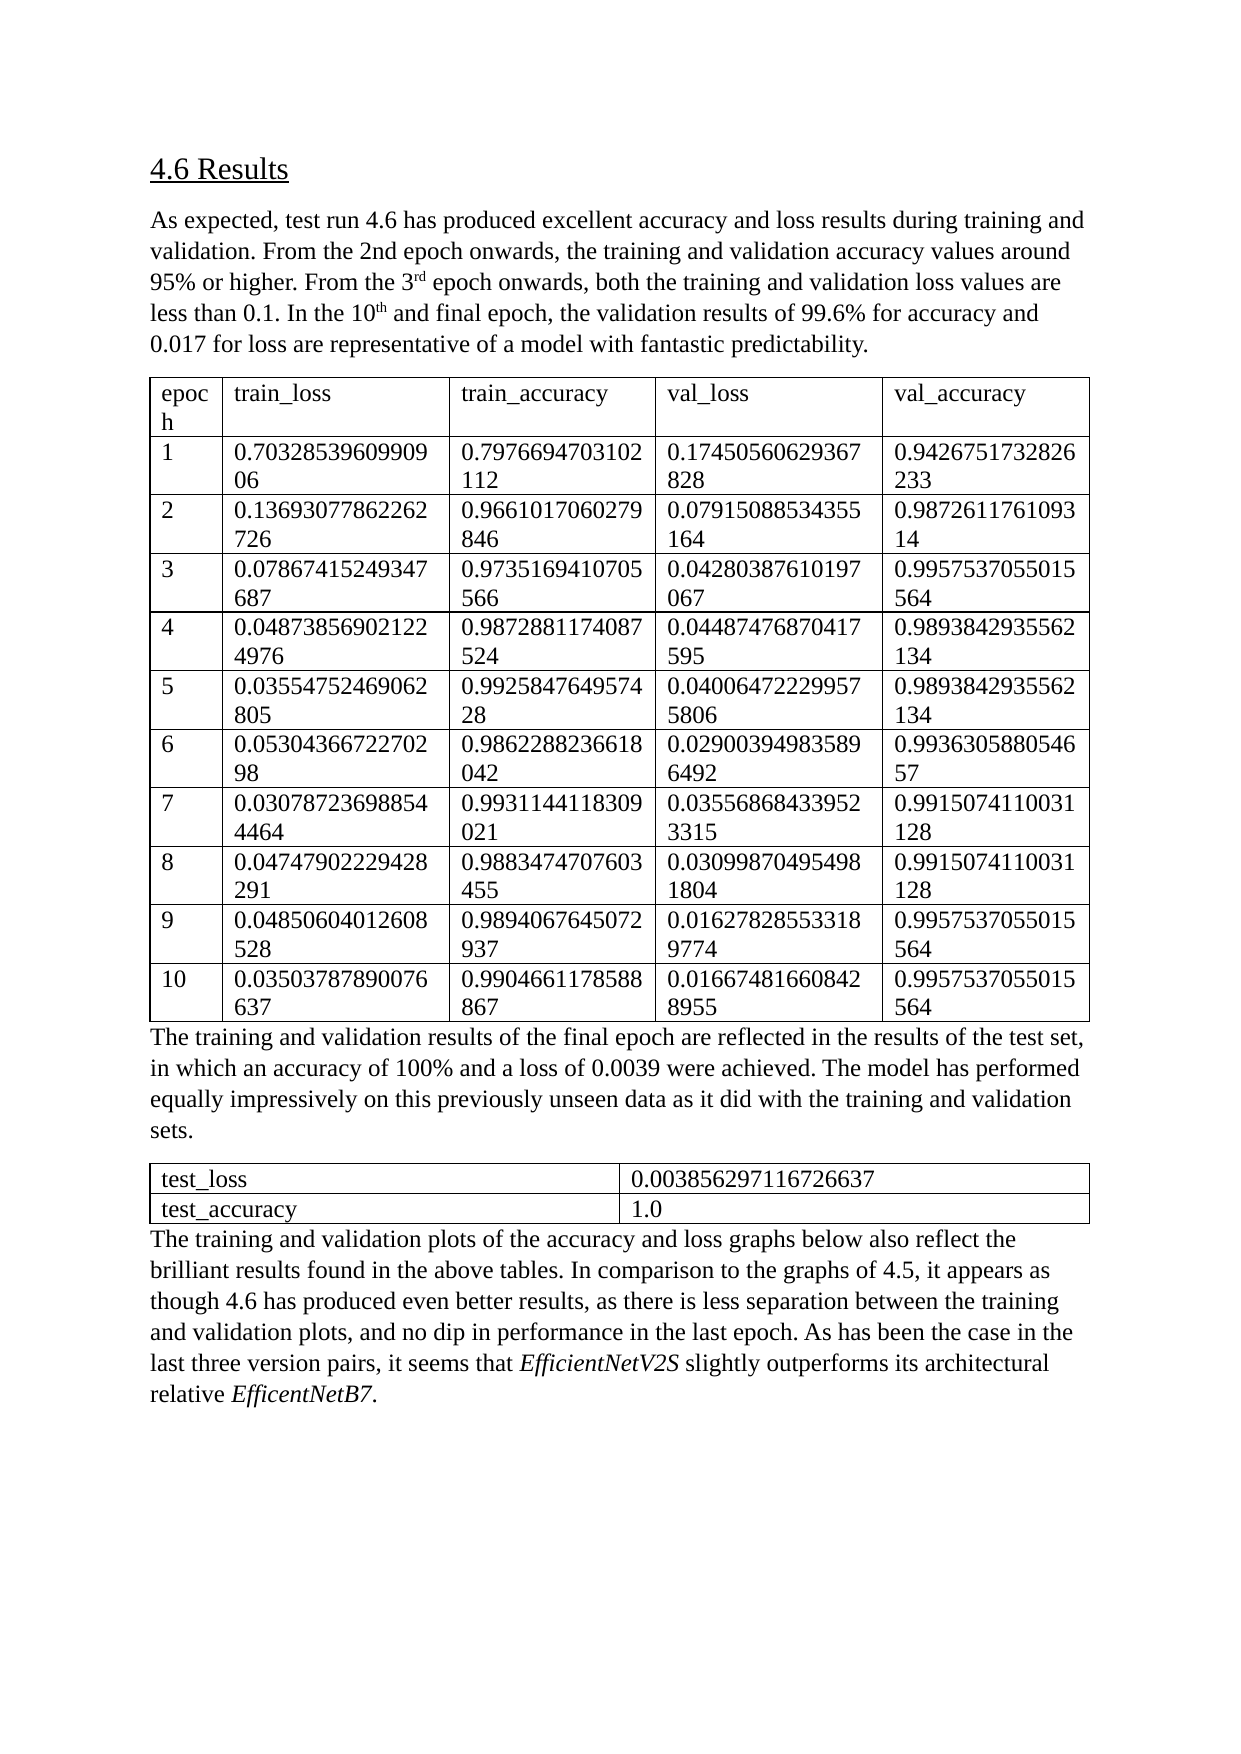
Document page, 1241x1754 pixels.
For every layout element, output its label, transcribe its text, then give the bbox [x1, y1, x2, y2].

table_cell 0.9862288236618042 [450, 730, 655, 787]
table_cell 0.987261176109314 [883, 495, 1089, 553]
table_cell 0.03503787890076637 [223, 964, 449, 1021]
table_header test_loss [151, 1164, 619, 1193]
table_cell 0.9931144118309021 [450, 788, 655, 846]
table_cell 0.9872881174087524 [450, 613, 655, 670]
table_cell 0.9893842935562134 [883, 613, 1089, 670]
table_cell 1 [151, 437, 222, 494]
table_cell 1.0 [620, 1194, 1089, 1223]
table_cell 10 [151, 964, 222, 1021]
table_cell 0.9904661178588867 [450, 964, 655, 1021]
table_cell 0.04747902229428291 [223, 847, 449, 904]
table_cell 0.9735169410705566 [450, 554, 655, 611]
table_header epoch [151, 378, 222, 436]
table_cell 0.07867415249347687 [223, 554, 449, 611]
table_cell 0.993630588054657 [883, 730, 1089, 787]
table_cell 0.07915088534355164 [656, 495, 882, 553]
table_cell 0.9894067645072937 [450, 905, 655, 963]
table_cell 0.9883474707603455 [450, 847, 655, 904]
table_cell 0.035568684339523315 [656, 788, 882, 846]
table_cell 0.04280387610197067 [656, 554, 882, 611]
table_cell 0.03554752469062805 [223, 671, 449, 728]
table_cell 0.040064722299575806 [656, 671, 882, 728]
table_cell 0.9957537055015564 [883, 554, 1089, 611]
table_header train_accuracy [450, 378, 655, 436]
table_cell 0.030787236988544464 [223, 788, 449, 846]
table_header train_loss [223, 378, 449, 436]
table_cell 0.7976694703102112 [450, 437, 655, 494]
table_cell 9 [151, 905, 222, 963]
table_cell 3 [151, 554, 222, 611]
table_cell 5 [151, 671, 222, 728]
table_cell 4 [151, 613, 222, 670]
table_cell 0.992584764957428 [450, 671, 655, 728]
table_cell 0.016674816608428955 [656, 964, 882, 1021]
table_cell 0.0530436672270298 [223, 730, 449, 787]
table_cell 0.17450560629367828 [656, 437, 882, 494]
text The training and validation plots of the accuracy and loss graphs below also reflect the brilliant results found in the above tables. In comparison to the graphs of 4.5, it appears as though 4.6 has produced even better results, as there is less separation between the training and validation plots, and no dip in performance in the last epoch. As has been the case in the last three version pairs, it seems that EfficientNetV2S slightly outperforms its architectural relative EfficentNetB7. [150, 1224, 1090, 1408]
table_cell 0.9893842935562134 [883, 671, 1089, 728]
table_cell 0.9957537055015564 [883, 964, 1089, 1021]
text The training and validation results of the final epoch are reflected in the results of the test set, in which an accuracy of 100% and a loss of 0.0039 were achieved. The model has performed equally impressively on this previously unseen data as it did with the training and validation sets. [150, 1022, 1090, 1144]
table_cell 0.9957537055015564 [883, 905, 1089, 963]
table_header val_accuracy [883, 378, 1089, 436]
table_header 0.003856297116726637 [620, 1164, 1089, 1193]
table_cell 0.9915074110031128 [883, 788, 1089, 846]
table_cell 0.9426751732826233 [883, 437, 1089, 494]
table_cell 6 [151, 730, 222, 787]
table_cell 0.9915074110031128 [883, 847, 1089, 904]
text As expected, test run 4.6 has produced excellent accuracy and loss results during training and validation. From the 2nd epoch onwards, the training and validation accuracy values around 95% or higher. From the 3rd epoch onwards, both the training and validation loss values are less than 0.1. In the 10th and final epoch, the validation results of 99.6% for accuracy and 0.017 for loss are representative of a model with fantastic predictability. [150, 205, 1090, 358]
table_cell 0.04850604012608528 [223, 905, 449, 963]
table_cell 0.13693077862262726 [223, 495, 449, 553]
table_cell test_accuracy [151, 1194, 619, 1223]
table_cell 8 [151, 847, 222, 904]
table_header val_loss [656, 378, 882, 436]
table_cell 0.016278285533189774 [656, 905, 882, 963]
table_cell 0.04487476870417595 [656, 613, 882, 670]
table_cell 0.9661017060279846 [450, 495, 655, 553]
table_cell 0.7032853960990906 [223, 437, 449, 494]
subtitle 4.6 Results [150, 150, 1090, 186]
table_cell 2 [151, 495, 222, 553]
table_cell 0.029003949835896492 [656, 730, 882, 787]
table_cell 0.048738569021224976 [223, 613, 449, 670]
table_cell 7 [151, 788, 222, 846]
table_cell 0.030998704954981804 [656, 847, 882, 904]
